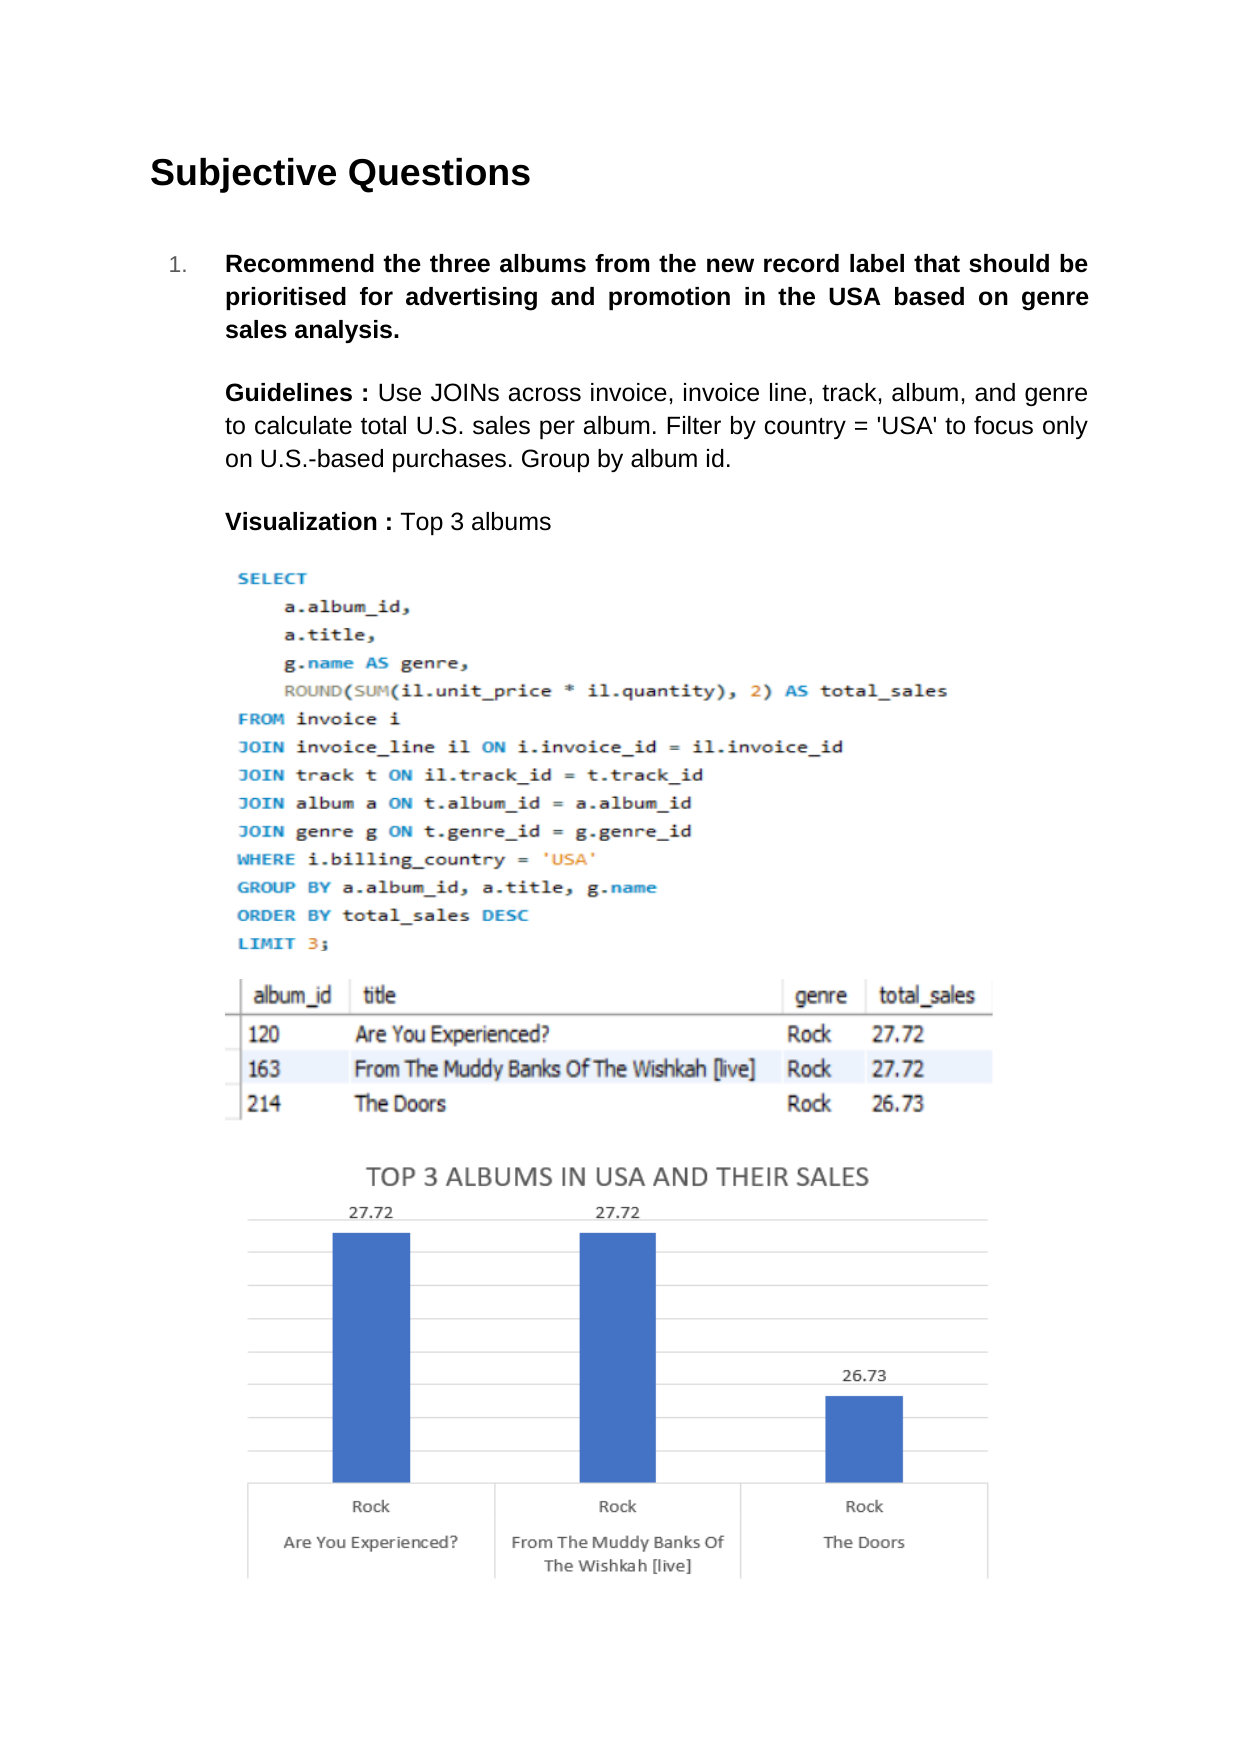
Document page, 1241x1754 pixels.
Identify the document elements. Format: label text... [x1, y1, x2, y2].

text Subjective Questions [150, 150, 1090, 193]
picture [225, 1150, 1003, 1579]
picture [225, 979, 993, 1122]
list Recommend the three albums from the new record label that should be prioritised for advertising and promotion in the USA based on genre sales analysis. [187, 249, 1090, 344]
text Visualization : Top 3 albums [225, 507, 1090, 536]
text Guidelines : Use JOINs across invoice, invoice line, track, album, and genre to calculate total U.S. sales per album. Filter by country = 'USA' to focus only on U.S.-based purchases. Group by album id. [225, 378, 1090, 473]
picture [225, 566, 959, 951]
